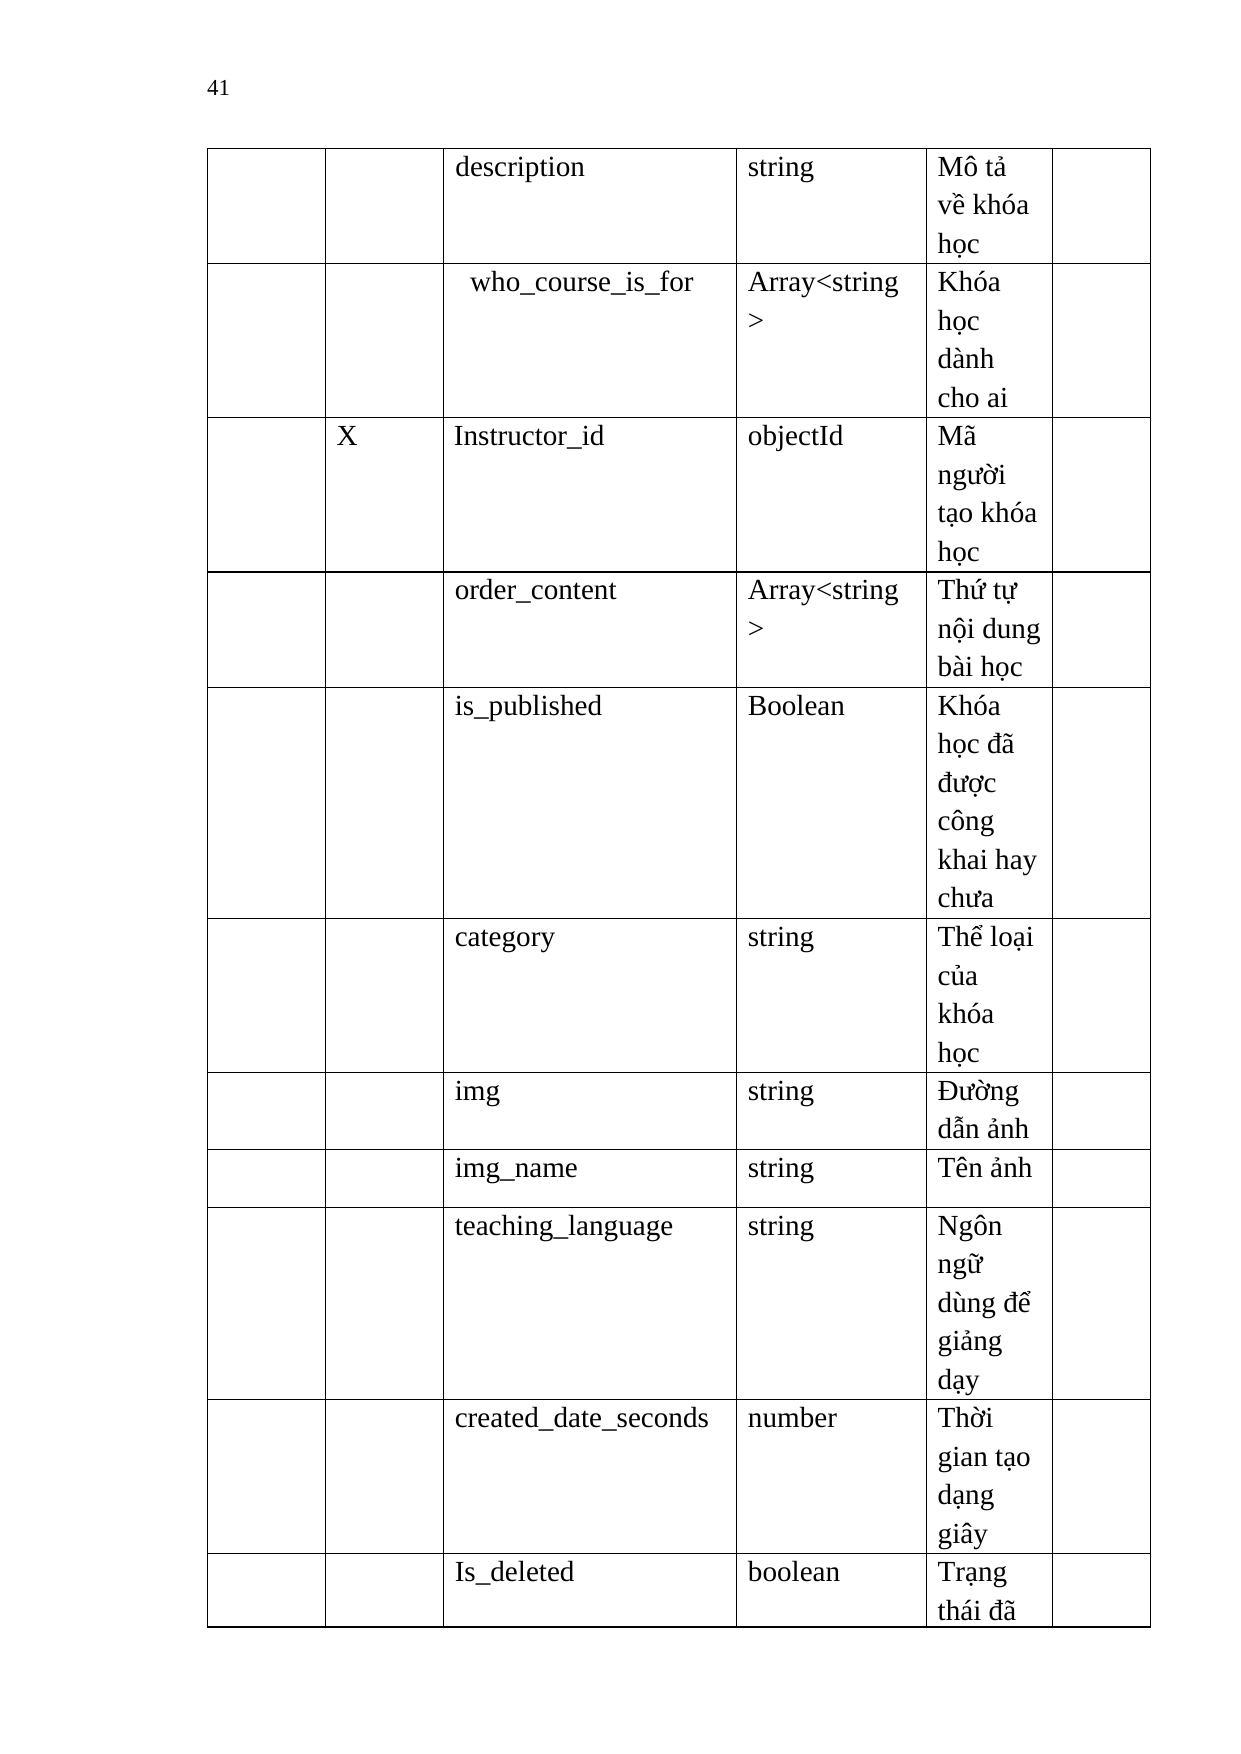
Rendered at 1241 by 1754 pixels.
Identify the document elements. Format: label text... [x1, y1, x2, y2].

table_cell Thời gian tạo dạng giây [927, 1400, 1052, 1553]
table_cell Thứ tự nội dung bài học [927, 573, 1052, 687]
table_cell [208, 1208, 325, 1399]
table_cell [1053, 264, 1150, 417]
table_cell Ngôn ngữ dùng để giảng dạy [927, 1208, 1052, 1399]
table_cell objectId [737, 418, 926, 571]
table_cell Is_deleted [444, 1554, 736, 1626]
table_cell category [444, 919, 736, 1072]
table_cell img_name [444, 1150, 736, 1207]
table_cell Khóa học dành cho ai [927, 264, 1052, 417]
table_cell [1053, 1554, 1150, 1626]
table_cell [326, 1150, 443, 1207]
table_cell [1053, 688, 1150, 918]
table_cell Thể loại của khóa học [927, 919, 1052, 1072]
table_cell who_course_is_for [444, 264, 736, 417]
table_cell [208, 1150, 325, 1207]
table_cell [208, 1073, 325, 1149]
table_cell Khóa học đã được công khai hay chưa [927, 688, 1052, 918]
table_cell [1053, 919, 1150, 1072]
table_cell order_content [444, 573, 736, 687]
table_cell [326, 688, 443, 918]
table_cell [326, 1400, 443, 1553]
table_cell [1053, 1400, 1150, 1553]
table_cell [208, 688, 325, 918]
table_cell img [444, 1073, 736, 1149]
table_cell [1053, 573, 1150, 687]
table_cell Array<string> [737, 264, 926, 417]
table_cell [208, 573, 325, 687]
table_cell string [737, 1150, 926, 1207]
table_cell [326, 1554, 443, 1626]
table_cell [326, 573, 443, 687]
table_cell teaching_language [444, 1208, 736, 1399]
table_cell [1053, 418, 1150, 571]
table_cell [208, 1400, 325, 1553]
table_cell Boolean [737, 688, 926, 918]
table_cell Array<string> [737, 573, 926, 687]
table_cell number [737, 1400, 926, 1553]
table_cell [1053, 1208, 1150, 1399]
table_cell [326, 1073, 443, 1149]
table_cell [1053, 149, 1150, 263]
table_cell string [737, 1073, 926, 1149]
table_cell [1053, 1073, 1150, 1149]
table_cell [208, 1554, 325, 1626]
table_cell boolean [737, 1554, 926, 1626]
table_cell Mã người tạo khóa học [927, 418, 1052, 571]
table_cell [208, 149, 325, 263]
table_cell Tên ảnh [927, 1150, 1052, 1207]
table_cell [927, 1554, 1052, 1626]
table_cell [208, 919, 325, 1072]
table_cell [208, 418, 325, 571]
table_cell Instructor_id [444, 418, 736, 571]
table_cell Đường dẫn ảnh [927, 1073, 1052, 1149]
table_cell [326, 149, 443, 263]
table_cell string [737, 1208, 926, 1399]
table_cell is_published [444, 688, 736, 918]
table_cell description [444, 149, 736, 263]
table_cell [1053, 1150, 1150, 1207]
table_cell [326, 919, 443, 1072]
table_cell created_date_seconds [444, 1400, 736, 1553]
table_cell [208, 264, 325, 417]
table_cell [326, 264, 443, 417]
table_cell [326, 1208, 443, 1399]
table_cell X [326, 418, 443, 571]
table_cell string [737, 919, 926, 1072]
table_cell Mô tả về khóa học [927, 149, 1052, 263]
table_cell string [737, 149, 926, 263]
